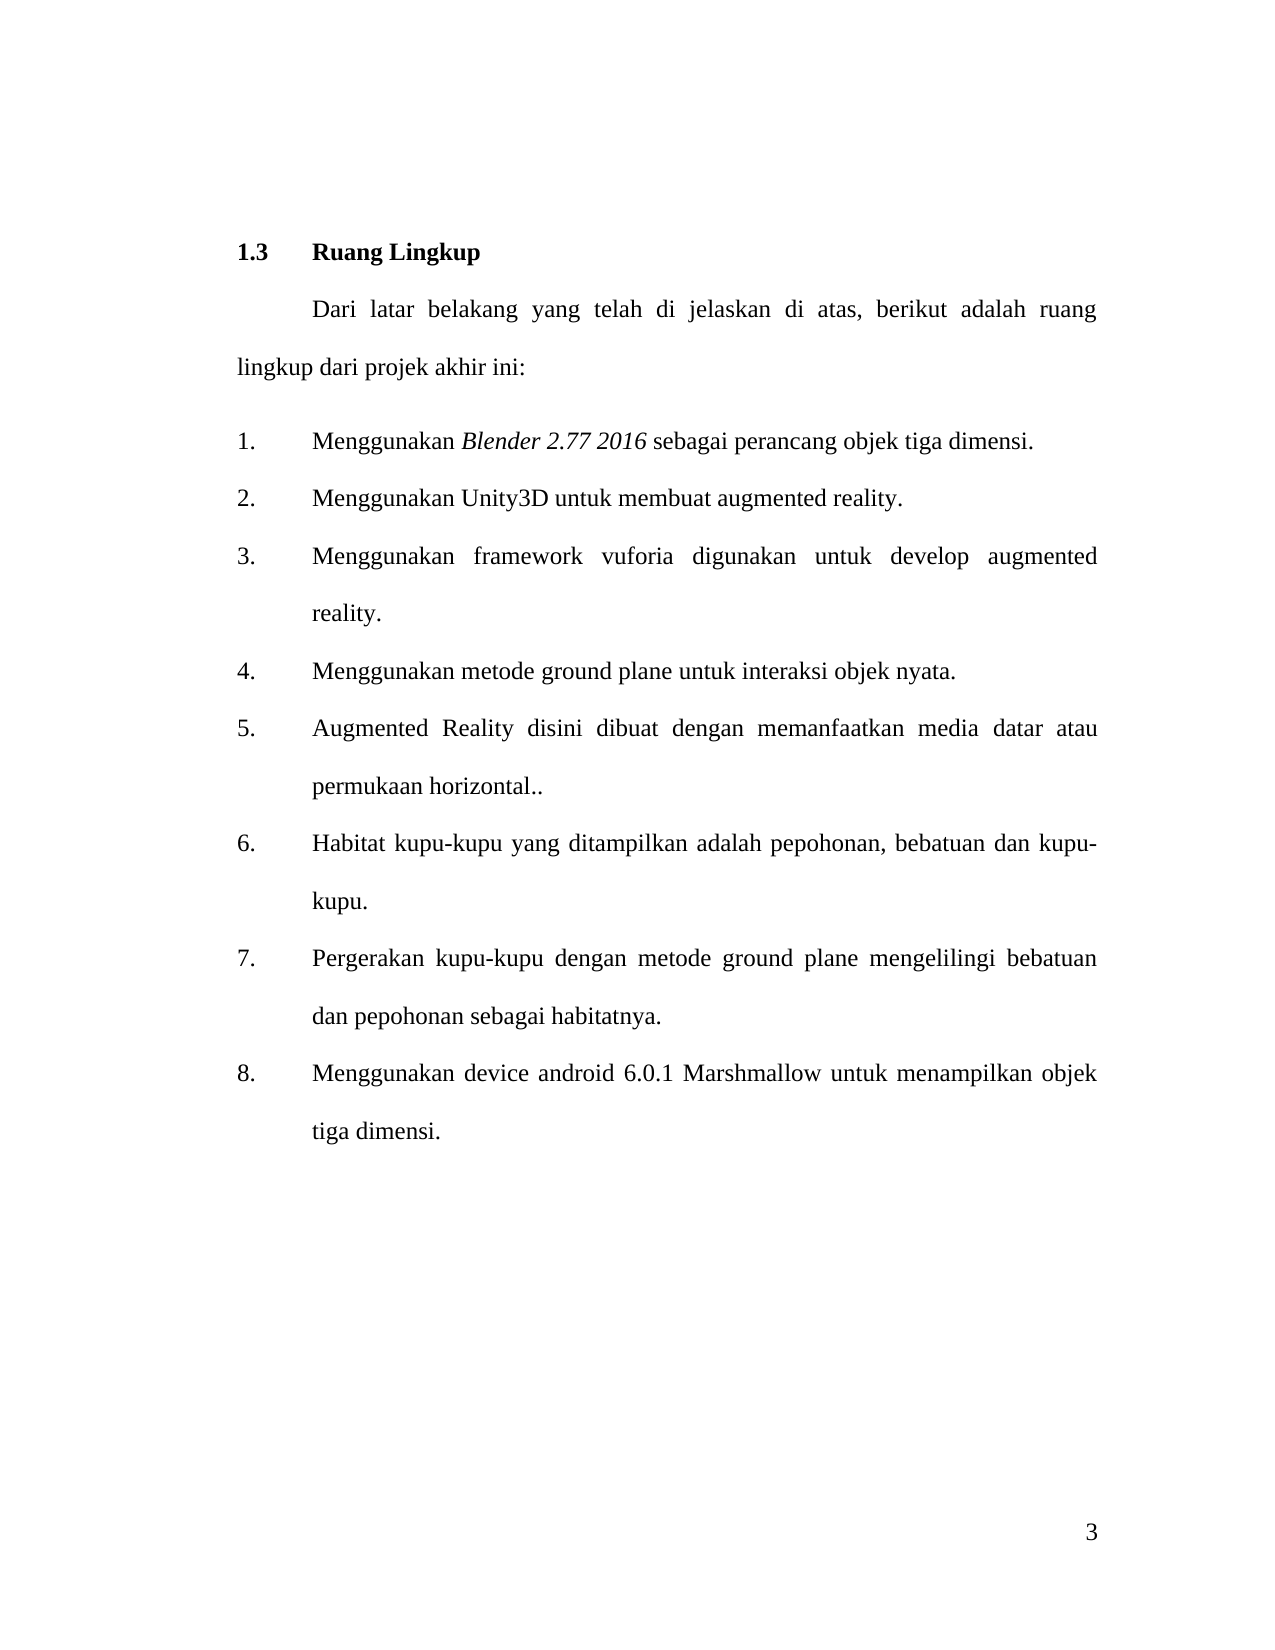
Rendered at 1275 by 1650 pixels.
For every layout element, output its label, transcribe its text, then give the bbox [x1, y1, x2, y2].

list Menggunakan metode ground plane untuk interaksi objek nyata. [237, 656, 1098, 685]
list Menggunakan Blender 2.77 2016 sebagai perancang objek tiga dimensi. [237, 426, 1098, 455]
list Menggunakan device android 6.0.1 Marshmallow untuk menampilkan objek tiga dimensi. [237, 1058, 1098, 1145]
list Pergerakan kupu-kupu dengan metode ground plane mengelilingi bebatuan dan pepohonan sebagai habitatnya. [237, 943, 1098, 1030]
list Augmented Reality disini dibuat dengan memanfaatkan media datar atau permukaan horizontal.. [237, 713, 1098, 800]
list Habitat kupu-kupu yang ditampilkan adalah pepohonan, bebatuan dan kupu-kupu. [237, 828, 1098, 915]
text Dari latar belakang yang telah di jelaskan di atas, berikut adalah ruang lingkup dari projek akhir ini: [237, 294, 1098, 381]
list Menggunakan Unity3D untuk membuat augmented reality. [237, 483, 1098, 512]
list Menggunakan framework vuforia digunakan untuk develop augmented reality. [237, 541, 1098, 627]
subtitle Ruang Lingkup [237, 237, 1098, 266]
